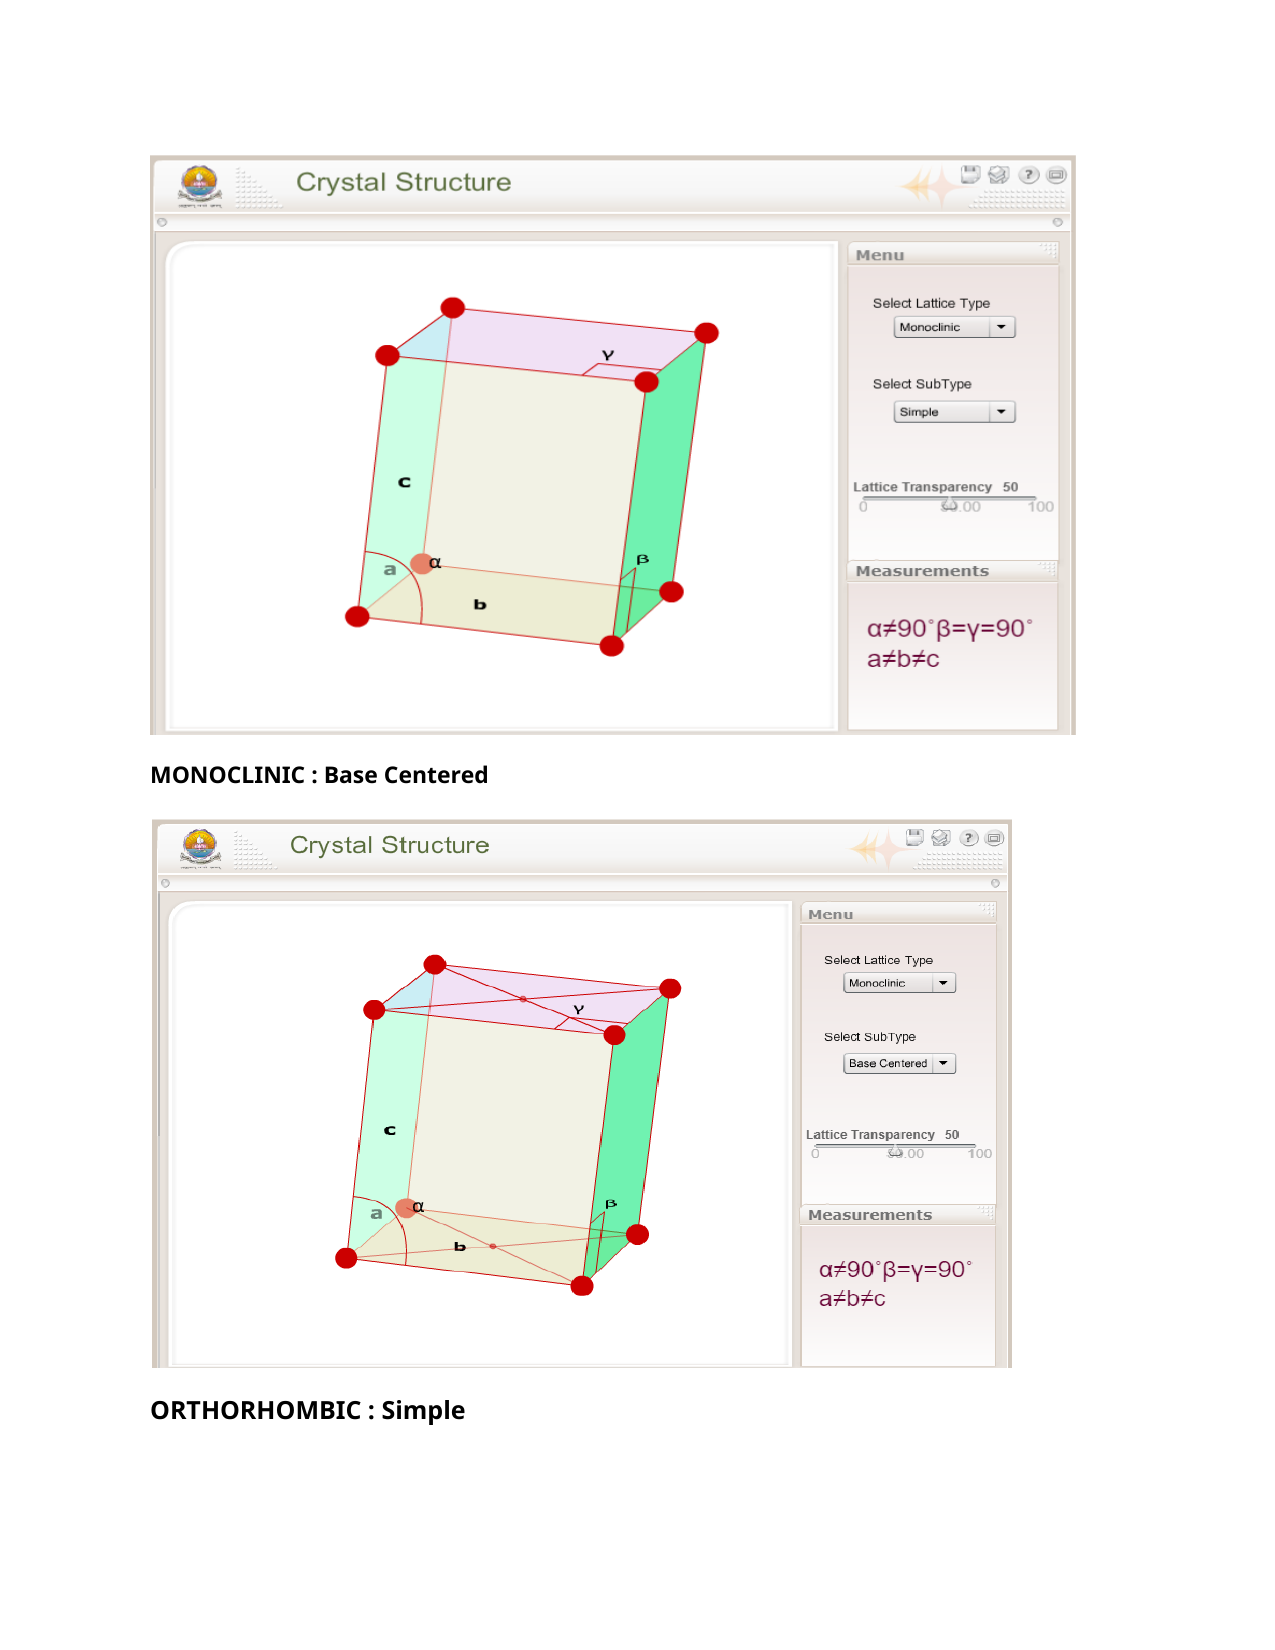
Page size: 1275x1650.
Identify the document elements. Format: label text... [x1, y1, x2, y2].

text ORTHORHOMBIC : Simple [150, 1393, 1125, 1427]
picture [150, 816, 1016, 1368]
picture [150, 150, 1080, 735]
text MONOCLINIC : Base Centered [150, 759, 1125, 791]
